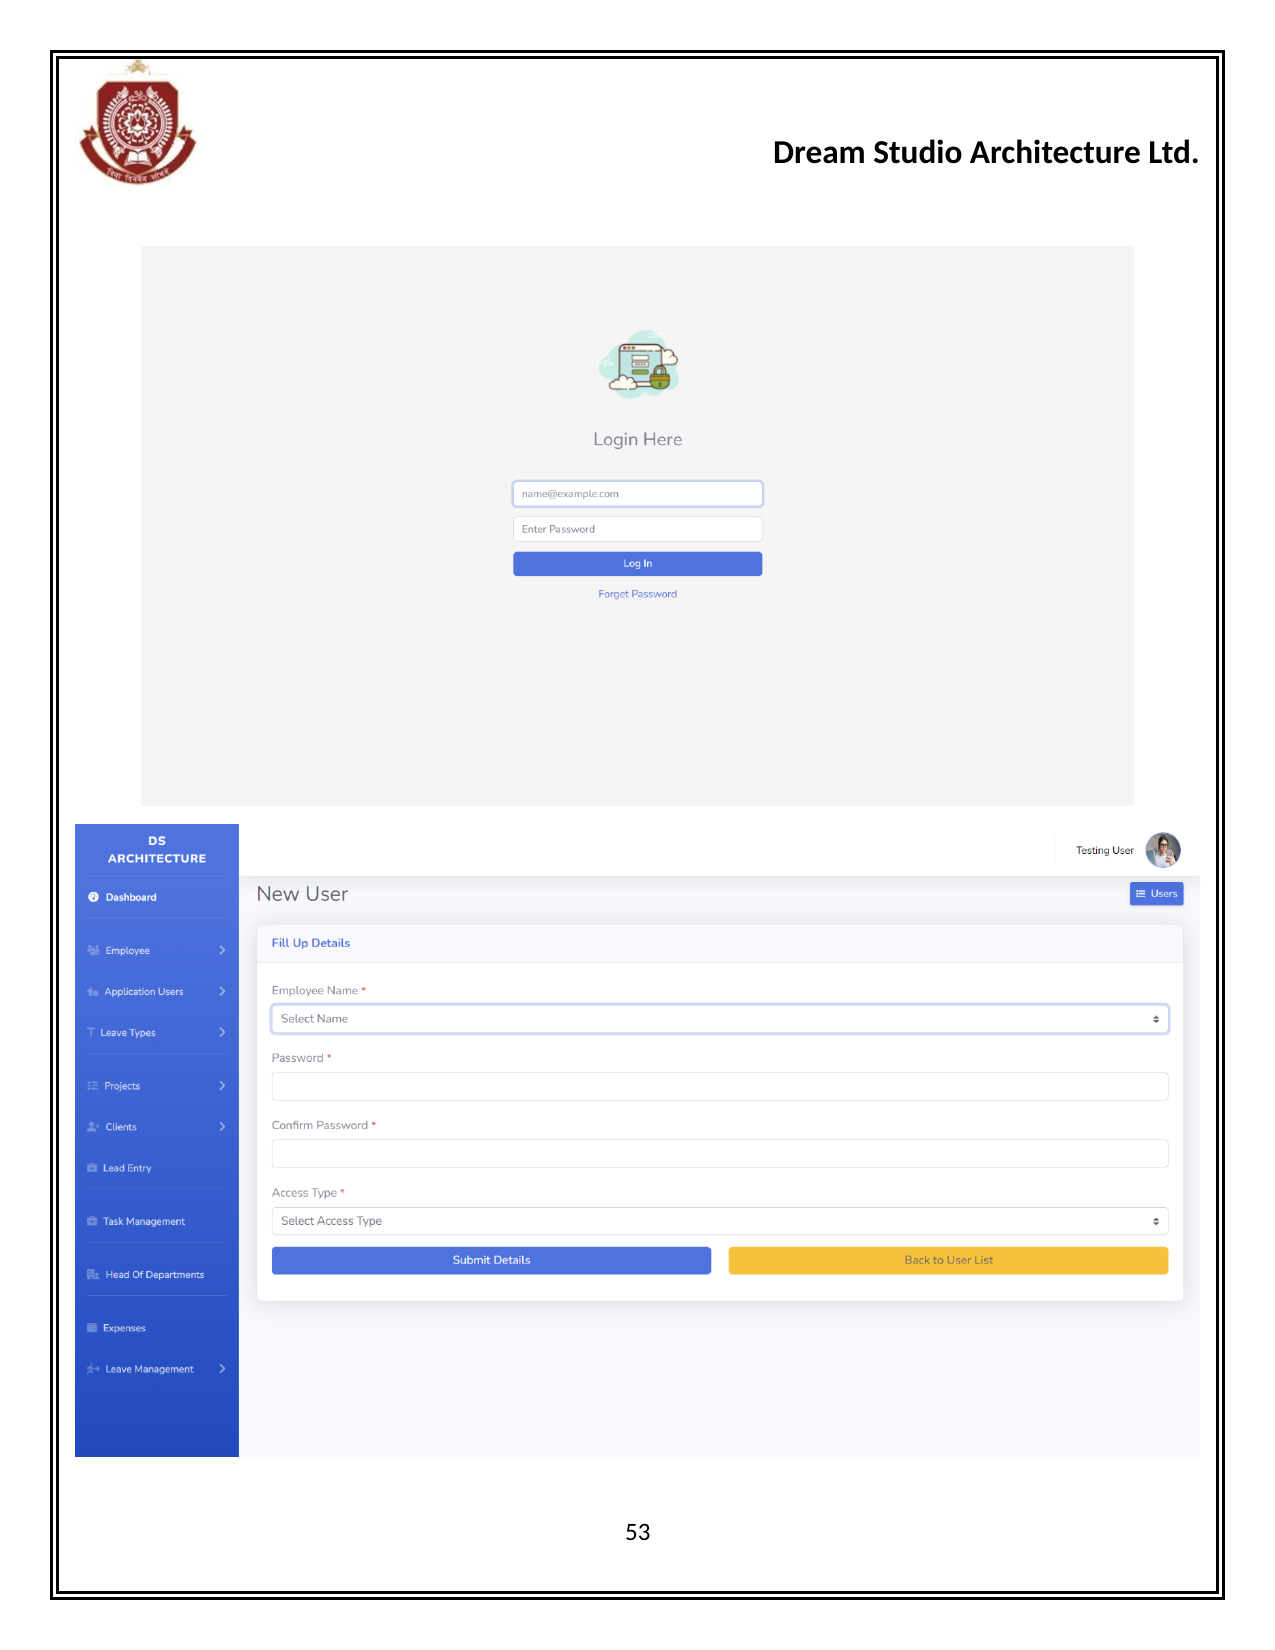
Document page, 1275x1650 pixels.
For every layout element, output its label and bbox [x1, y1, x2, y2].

picture [75, 59, 203, 185]
picture [75, 824, 1200, 1457]
picture [140, 246, 1135, 806]
